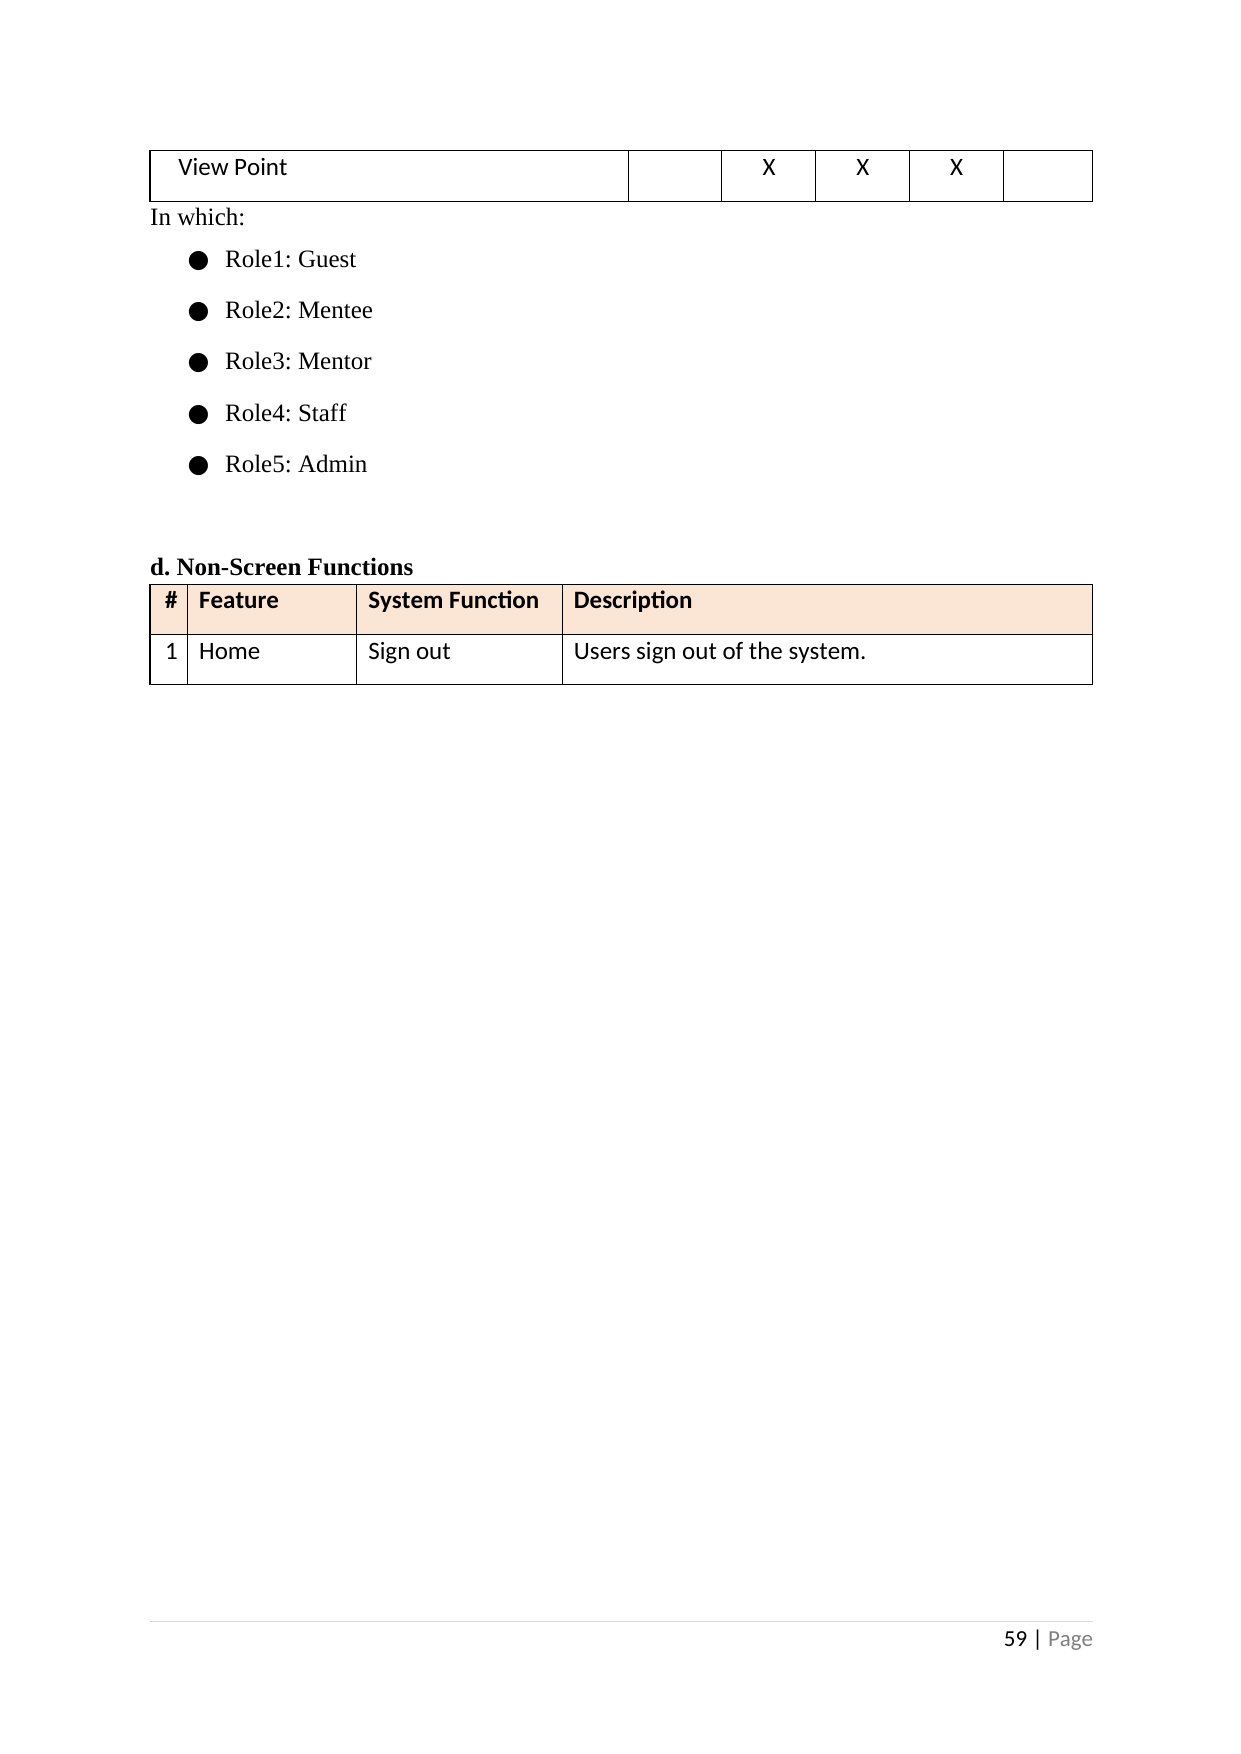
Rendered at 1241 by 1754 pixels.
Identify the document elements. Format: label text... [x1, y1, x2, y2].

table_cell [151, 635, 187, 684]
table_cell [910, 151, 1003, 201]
list Role3: Mentor [187, 333, 1093, 384]
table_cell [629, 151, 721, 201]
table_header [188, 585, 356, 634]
list Role4: Staff [187, 384, 1093, 435]
subtitle d. Non-Screen Functions [150, 552, 1093, 581]
list Role1: Guest [187, 230, 1093, 282]
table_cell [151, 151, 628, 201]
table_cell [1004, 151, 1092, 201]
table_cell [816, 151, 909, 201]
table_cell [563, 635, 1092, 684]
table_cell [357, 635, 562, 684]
list Role5: Admin [187, 435, 1093, 487]
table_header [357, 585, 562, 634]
list Role2: Mentee [187, 282, 1093, 333]
text In which: [150, 202, 1093, 230]
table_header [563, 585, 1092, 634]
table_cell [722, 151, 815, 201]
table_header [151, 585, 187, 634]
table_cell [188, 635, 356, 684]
